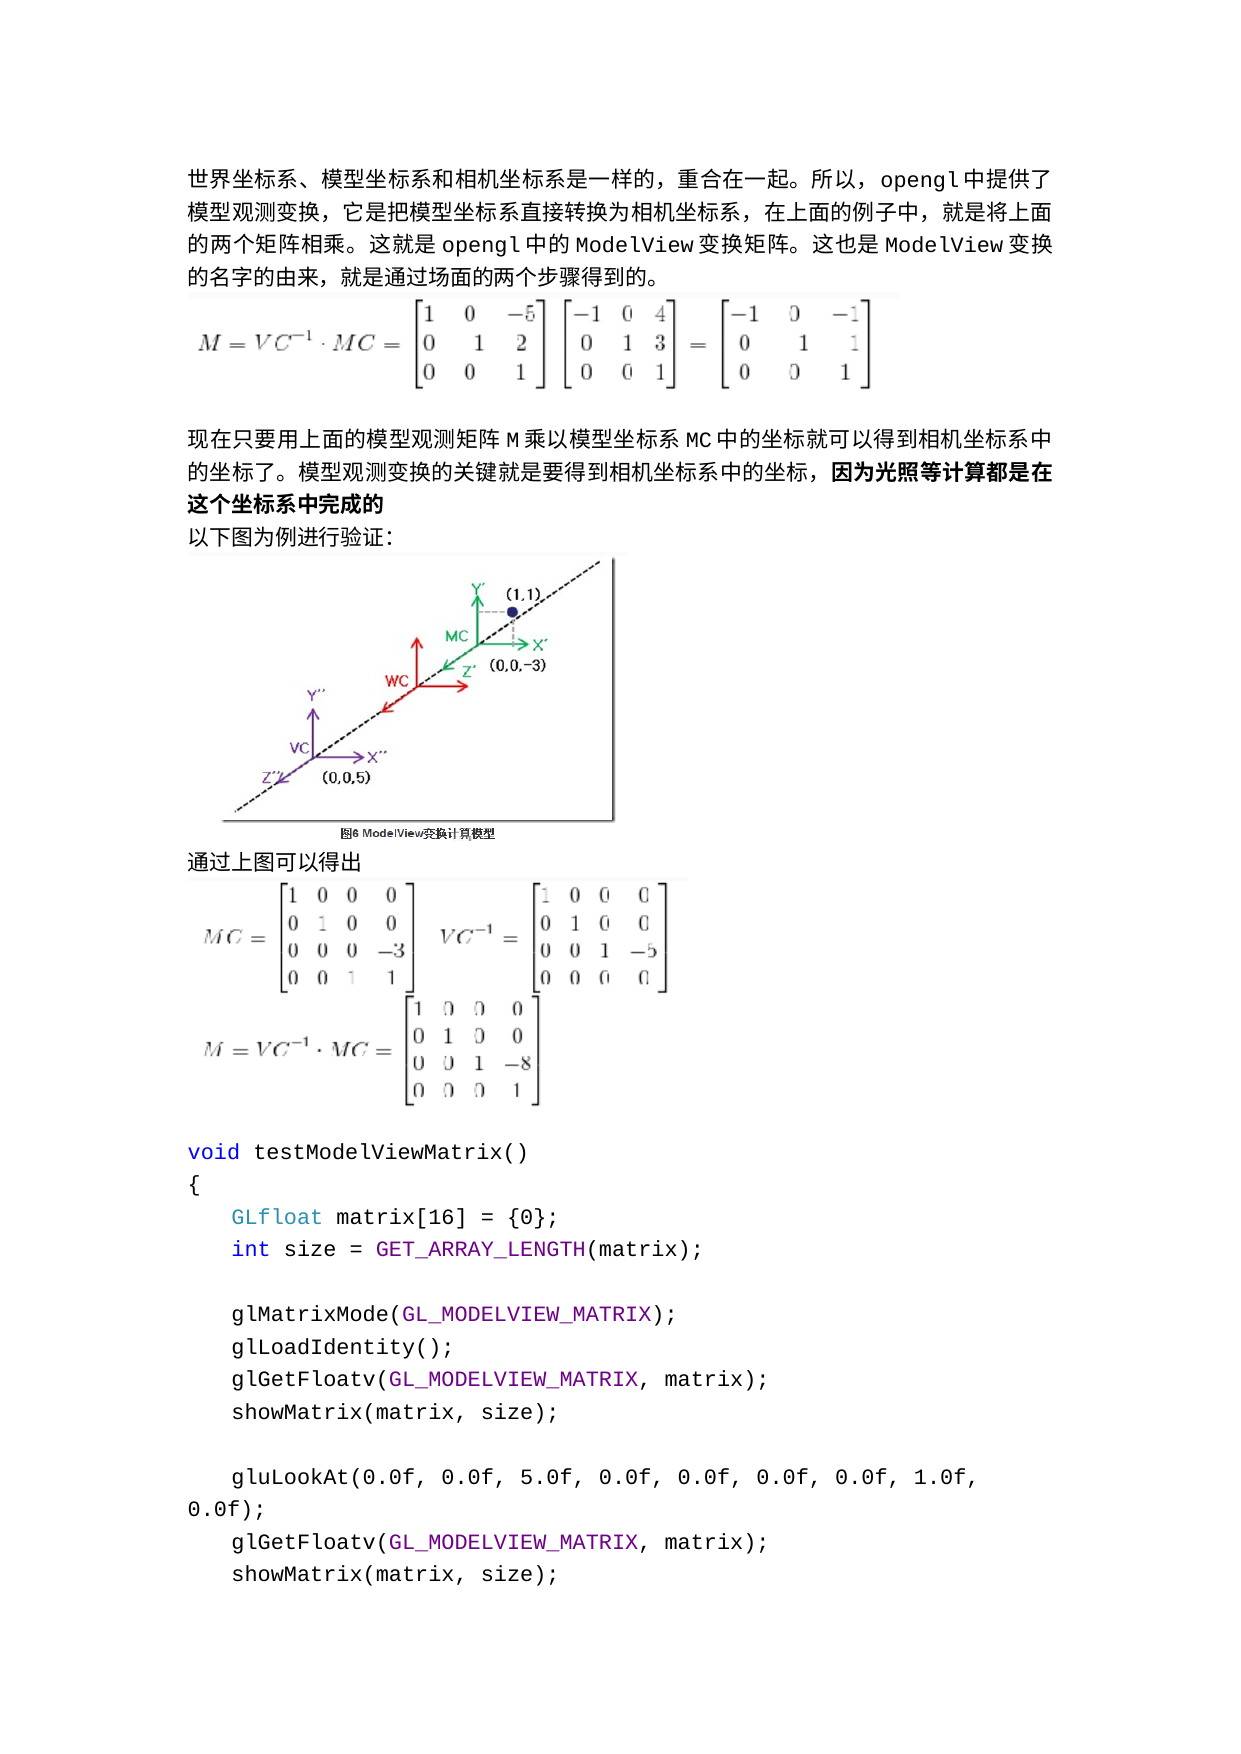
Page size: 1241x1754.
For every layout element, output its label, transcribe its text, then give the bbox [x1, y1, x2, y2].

text 以下图为例进行验证： [187, 519, 1053, 552]
text int size = GET_ARRAY_LENGTH(matrix); [187, 1234, 1053, 1267]
text 现在只要用上面的模型观测矩阵M乘以模型坐标系MC中的坐标就可以得到相机坐标系中的坐标了。模型观测变换的关键就是要得到相机坐标系中的坐标，因为光照等计算都是在这个坐标系中完成的 [187, 422, 1053, 519]
picture [187, 877, 689, 1107]
text { [187, 1169, 1053, 1202]
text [187, 1527, 1053, 1559]
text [187, 162, 1053, 292]
picture [187, 552, 628, 841]
picture [187, 292, 901, 396]
text void testModelViewMatrix() [187, 1137, 1053, 1169]
text showMatrix(matrix, size); [187, 1397, 1053, 1429]
text 通过上图可以得出 [187, 844, 1053, 877]
text glMatrixMode(GL_MODELVIEW_MATRIX); [187, 1299, 1053, 1332]
text glGetFloatv(GL_MODELVIEW_MATRIX, matrix); [187, 1364, 1053, 1397]
text gluLookAt(0.0f, 0.0f, 5.0f, 0.0f, 0.0f, 0.0f, 0.0f, 1.0f, 0.0f); [187, 1462, 1053, 1527]
text showMatrix(matrix, size); [187, 1559, 1053, 1592]
text GLfloat matrix[16] = {0}; [187, 1202, 1053, 1234]
text glLoadIdentity(); [187, 1332, 1053, 1364]
